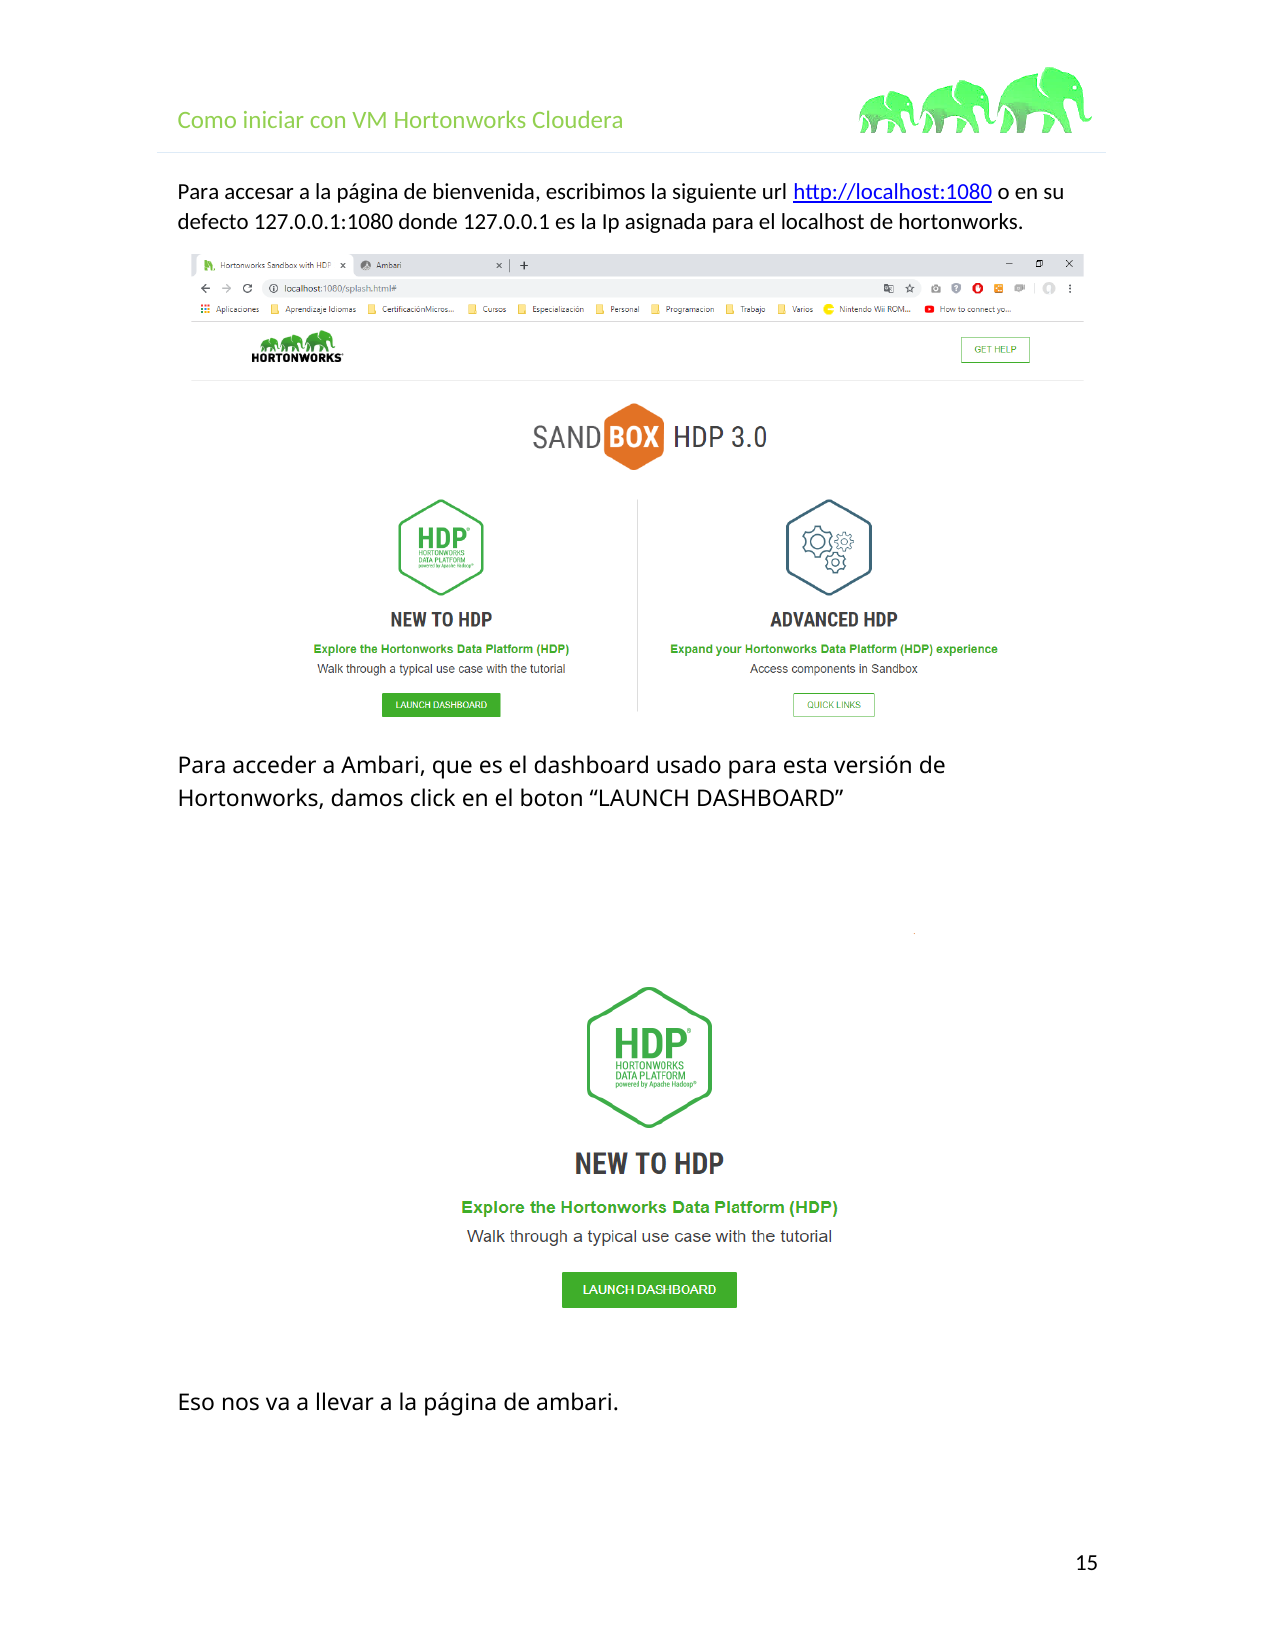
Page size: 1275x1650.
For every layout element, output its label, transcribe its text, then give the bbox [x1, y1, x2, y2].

text Para accesar a la página de bienvenida, escribimos la siguiente url http://localhost:1080 o en su defecto 127.0.0.1:1080 donde 127.0.0.1 es la Ip asignada para el localhost de hortonworks. [177, 177, 1098, 235]
text Eso nos va a llevar a la página de ambari. [177, 1385, 1098, 1417]
picture [831, 67, 1120, 135]
picture [360, 933, 915, 1317]
text Para acceder a Ambari, que es el dashboard usado para esta versión de Hortonworks, damos click en el boton “LAUNCH DASHBOARD” [177, 748, 1098, 813]
picture [191, 254, 1084, 730]
